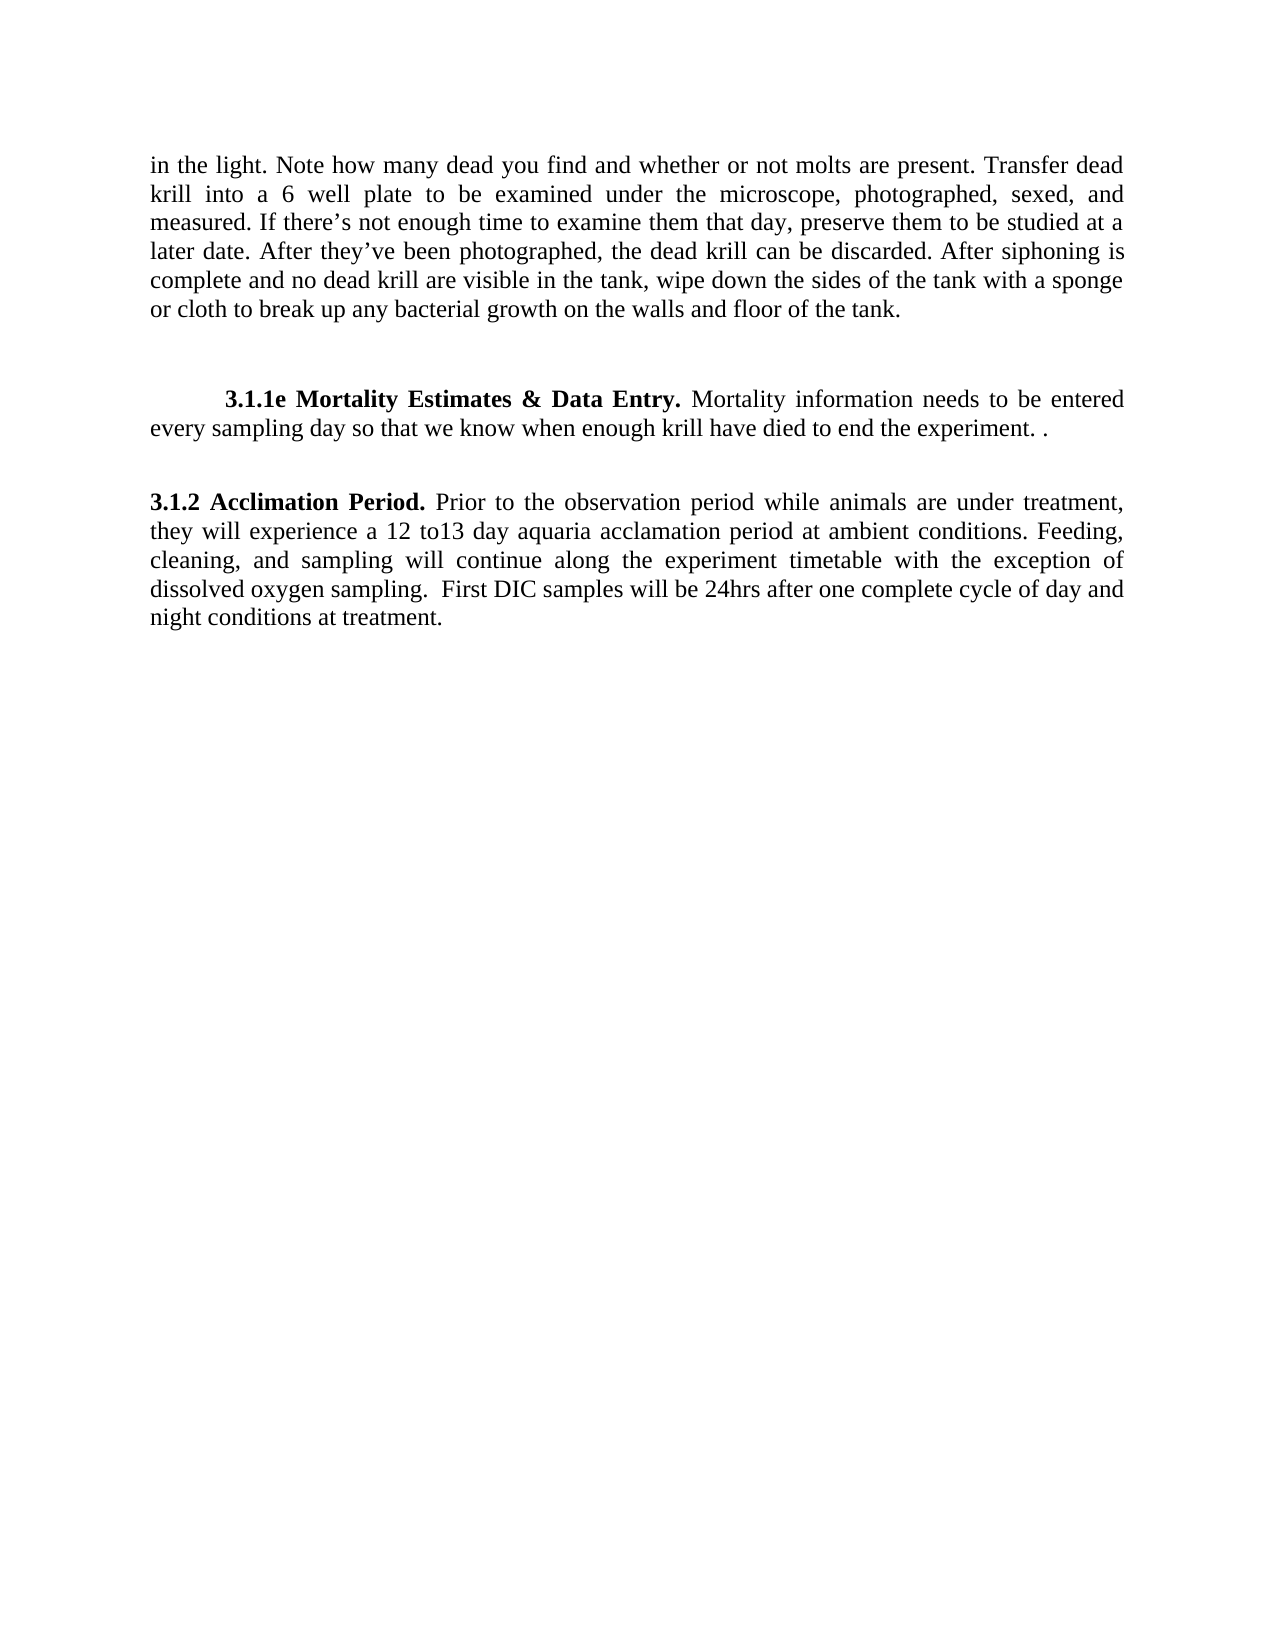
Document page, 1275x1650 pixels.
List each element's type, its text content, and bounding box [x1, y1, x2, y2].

text 3.1.1e Mortality Estimates & Data Entry. Mortality information needs to be entered every sampling day so that we know when enough krill have died to end the experiment. . [150, 384, 1125, 442]
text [150, 150, 1125, 322]
text 3.1.2 Acclimation Period. Prior to the observation period while animals are under treatment, they will experience a 12 to13 day aquaria acclamation period at ambient conditions. Feeding, cleaning, and sampling will continue along the experiment timetable with the exception of dissolved oxygen sampling. First DIC samples will be 24hrs after one complete cycle of day and night conditions at treatment. [150, 487, 1125, 631]
